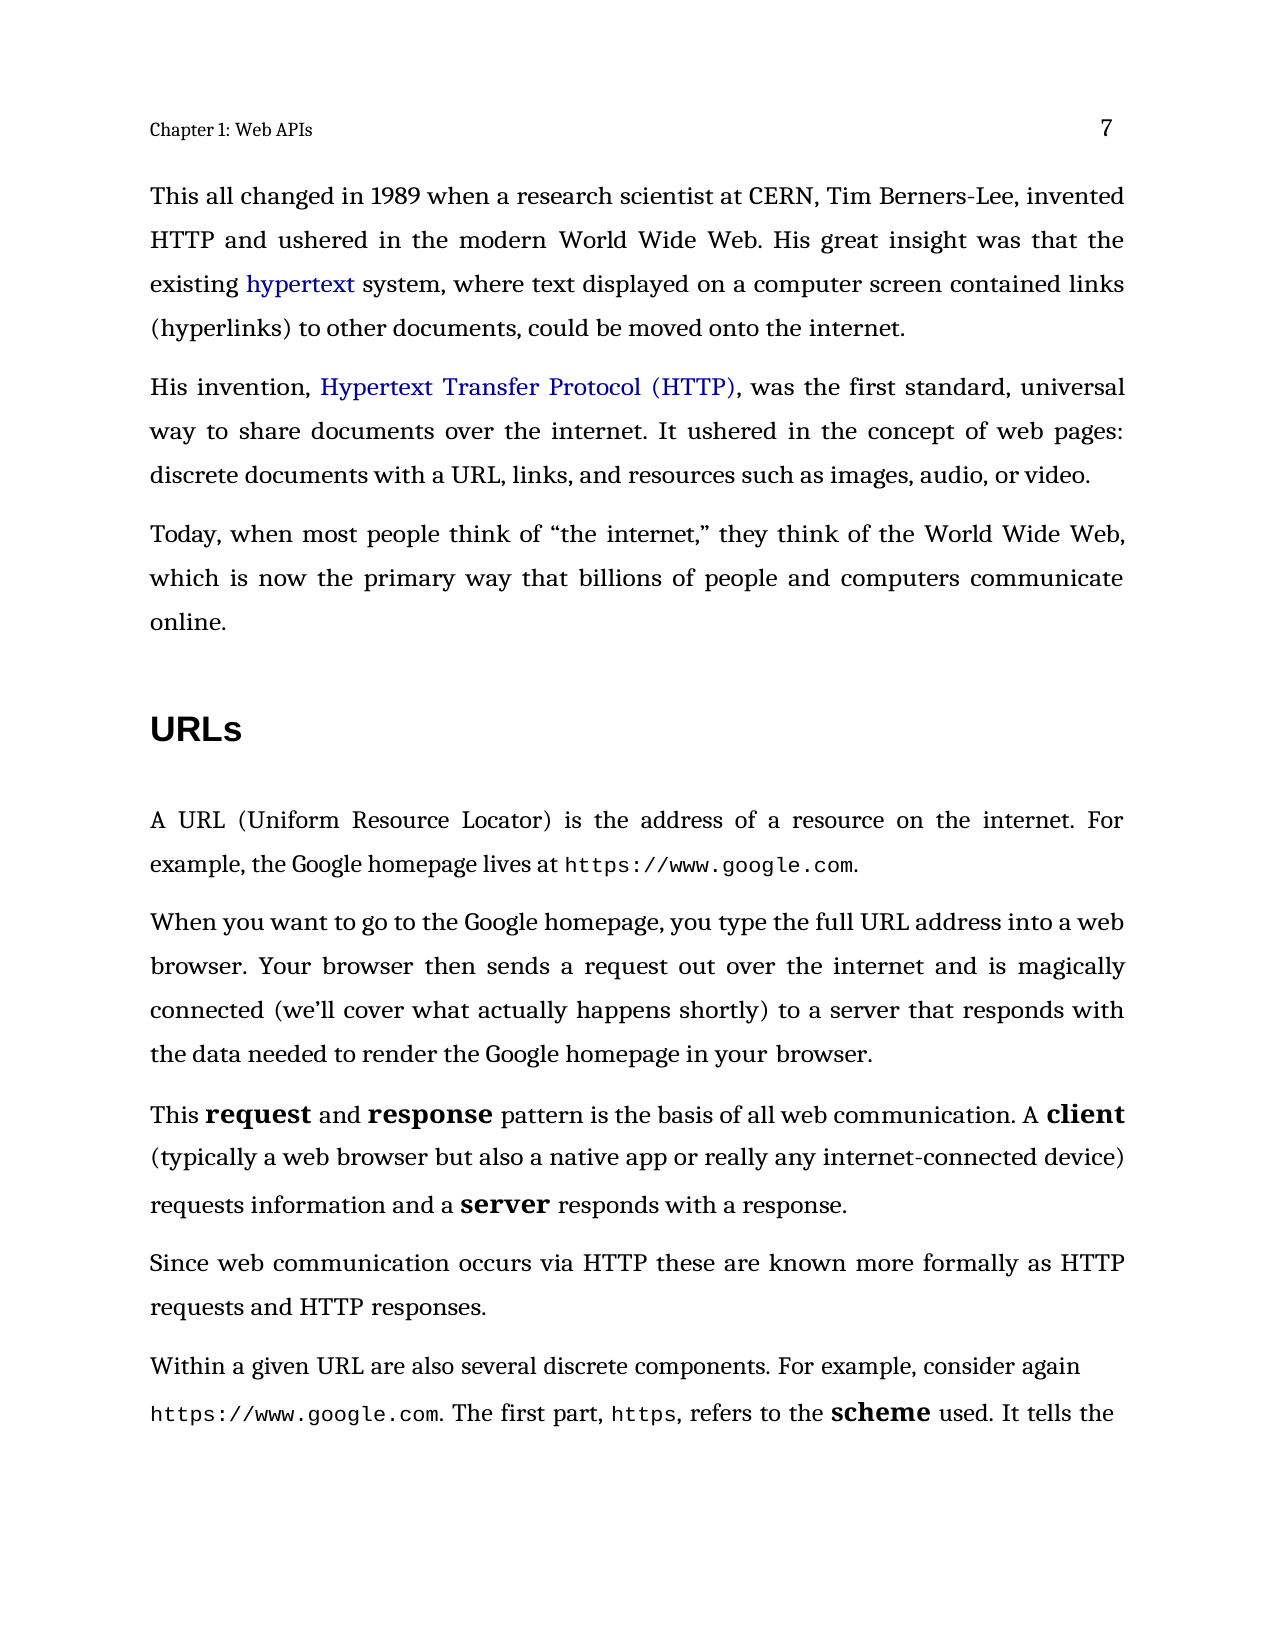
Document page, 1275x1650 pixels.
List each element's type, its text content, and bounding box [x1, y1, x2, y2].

text This request and response pattern is the basis of all web communication. A client (typically a web browser but also a native app or really any internet-connected device) requests information and a server responds with a response. [150, 1097, 1125, 1220]
text Within a given URL are also several discrete components. For example, consider again [150, 1352, 1275, 1381]
text https://www.google.com. The first part, https, refers to the scheme used. It tells the [150, 1394, 1275, 1428]
text When you want to go to the Google homepage, you type the full URL address into a web browser. Your browser then sends a request out over the internet and is magically connected (we’ll cover what actually happens shortly) to a server that responds with the data needed to render the Google homepage in your browser. [150, 908, 1125, 1069]
text Since web communication occurs via HTTP these are known more formally as HTTP requests and HTTP responses. [150, 1249, 1125, 1322]
subtitle URLs [150, 708, 1275, 748]
text Today, when most people think of “the internet,” they think of the World Wide Web, which is now the primary way that billions of people and computers communicate online. [150, 520, 1125, 637]
text This all changed in 1989 when a research scientist at CERN, Tim Berners-Lee, invented HTTP and ushered in the modern World Wide Web. His great insight was that the existing hypertext system, where text displayed on a computer screen contained links (hyperlinks) to other documents, could be moved onto the internet. [150, 182, 1125, 343]
text His invention, Hypertext Transfer Protocol (HTTP), was the first standard, universal way to share documents over the internet. It ushered in the concept of web pages: discrete documents with a URL, links, and resources such as images, audio, or video. [150, 373, 1125, 490]
text A URL (Uniform Resource Locator) is the address of a resource on the internet. For example, the Google homepage lives at https://www.google.com. [150, 806, 1125, 879]
